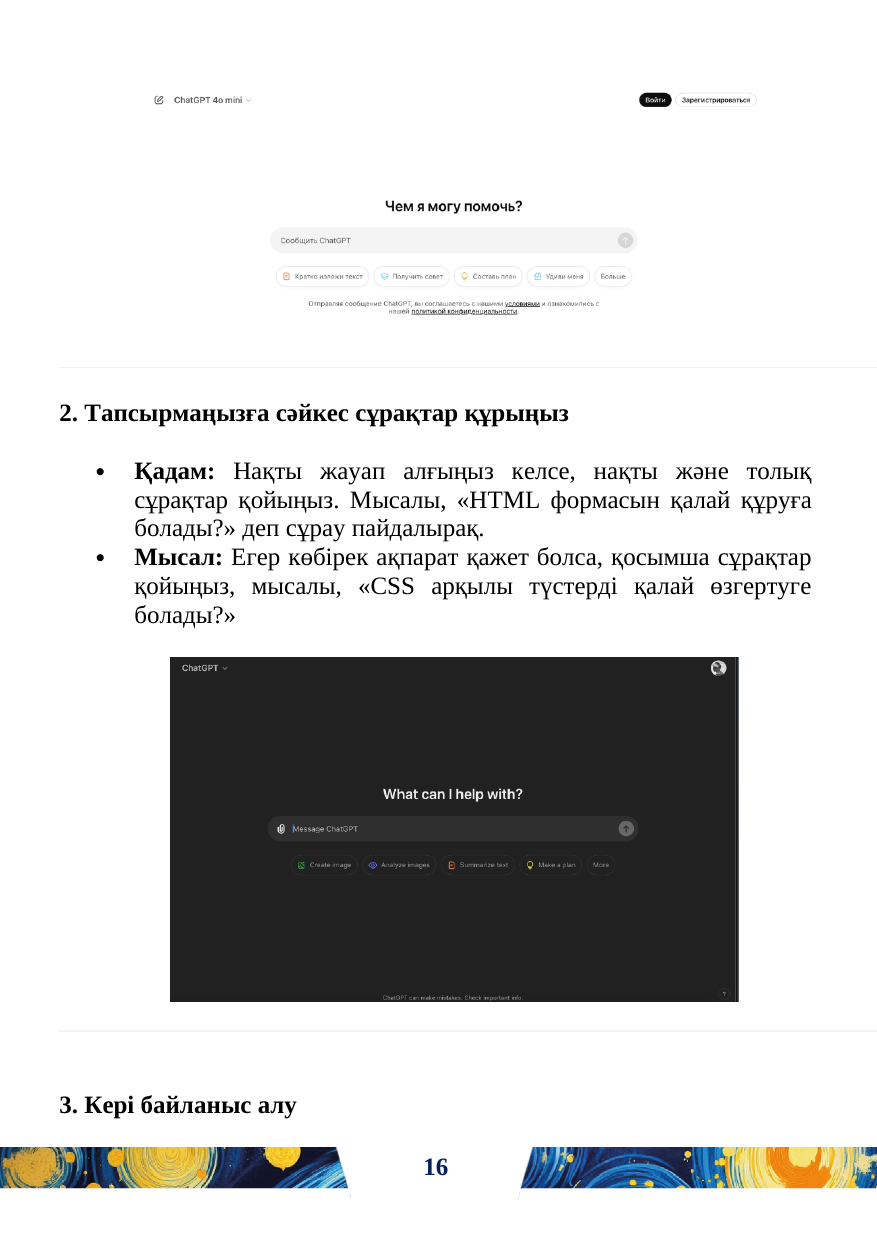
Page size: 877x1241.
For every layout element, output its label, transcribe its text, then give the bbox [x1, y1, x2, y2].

picture [0, 1146, 877, 1200]
text 2. Тапсырмаңызға сәйкес сұрақтар құрыңыз [59, 398, 812, 427]
text 3. Кері байланыс алу [59, 1091, 812, 1119]
picture [145, 88, 764, 367]
list Қадам: Нақты жауап алғыңыз келсе, нақты және толық сұрақтар қойыңыз. Мысалы, «HTML формасын қалай құруға болады?» деп сұрау пайдалырақ. [97, 456, 812, 542]
picture [170, 657, 739, 1002]
list Мысал: Егер көбірек ақпарат қажет болса, қосымша сұрақтар қойыңыз, мысалы, «CSS арқылы түстерді қалай өзгертуге болады?» [97, 542, 812, 628]
